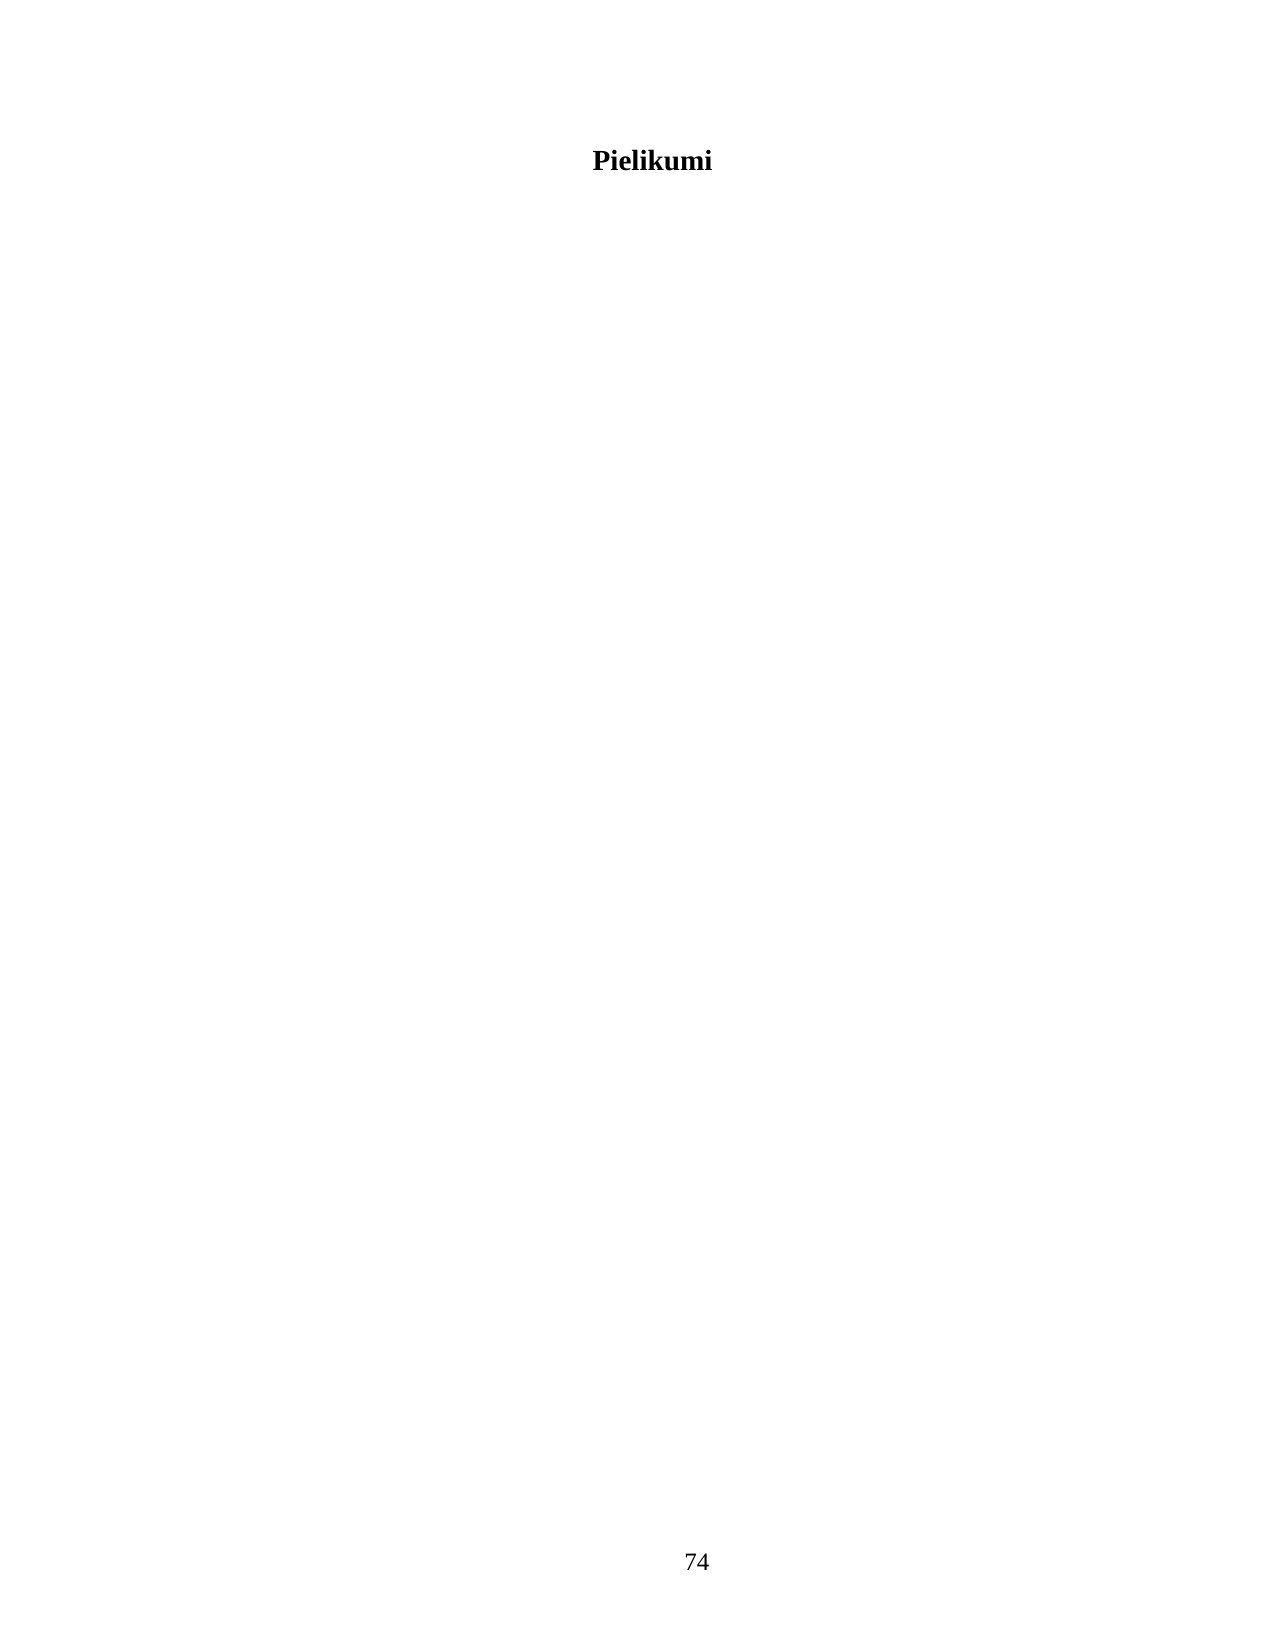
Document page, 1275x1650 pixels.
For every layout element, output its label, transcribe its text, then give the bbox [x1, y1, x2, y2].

subtitle Pielikumi [148, 143, 1157, 177]
